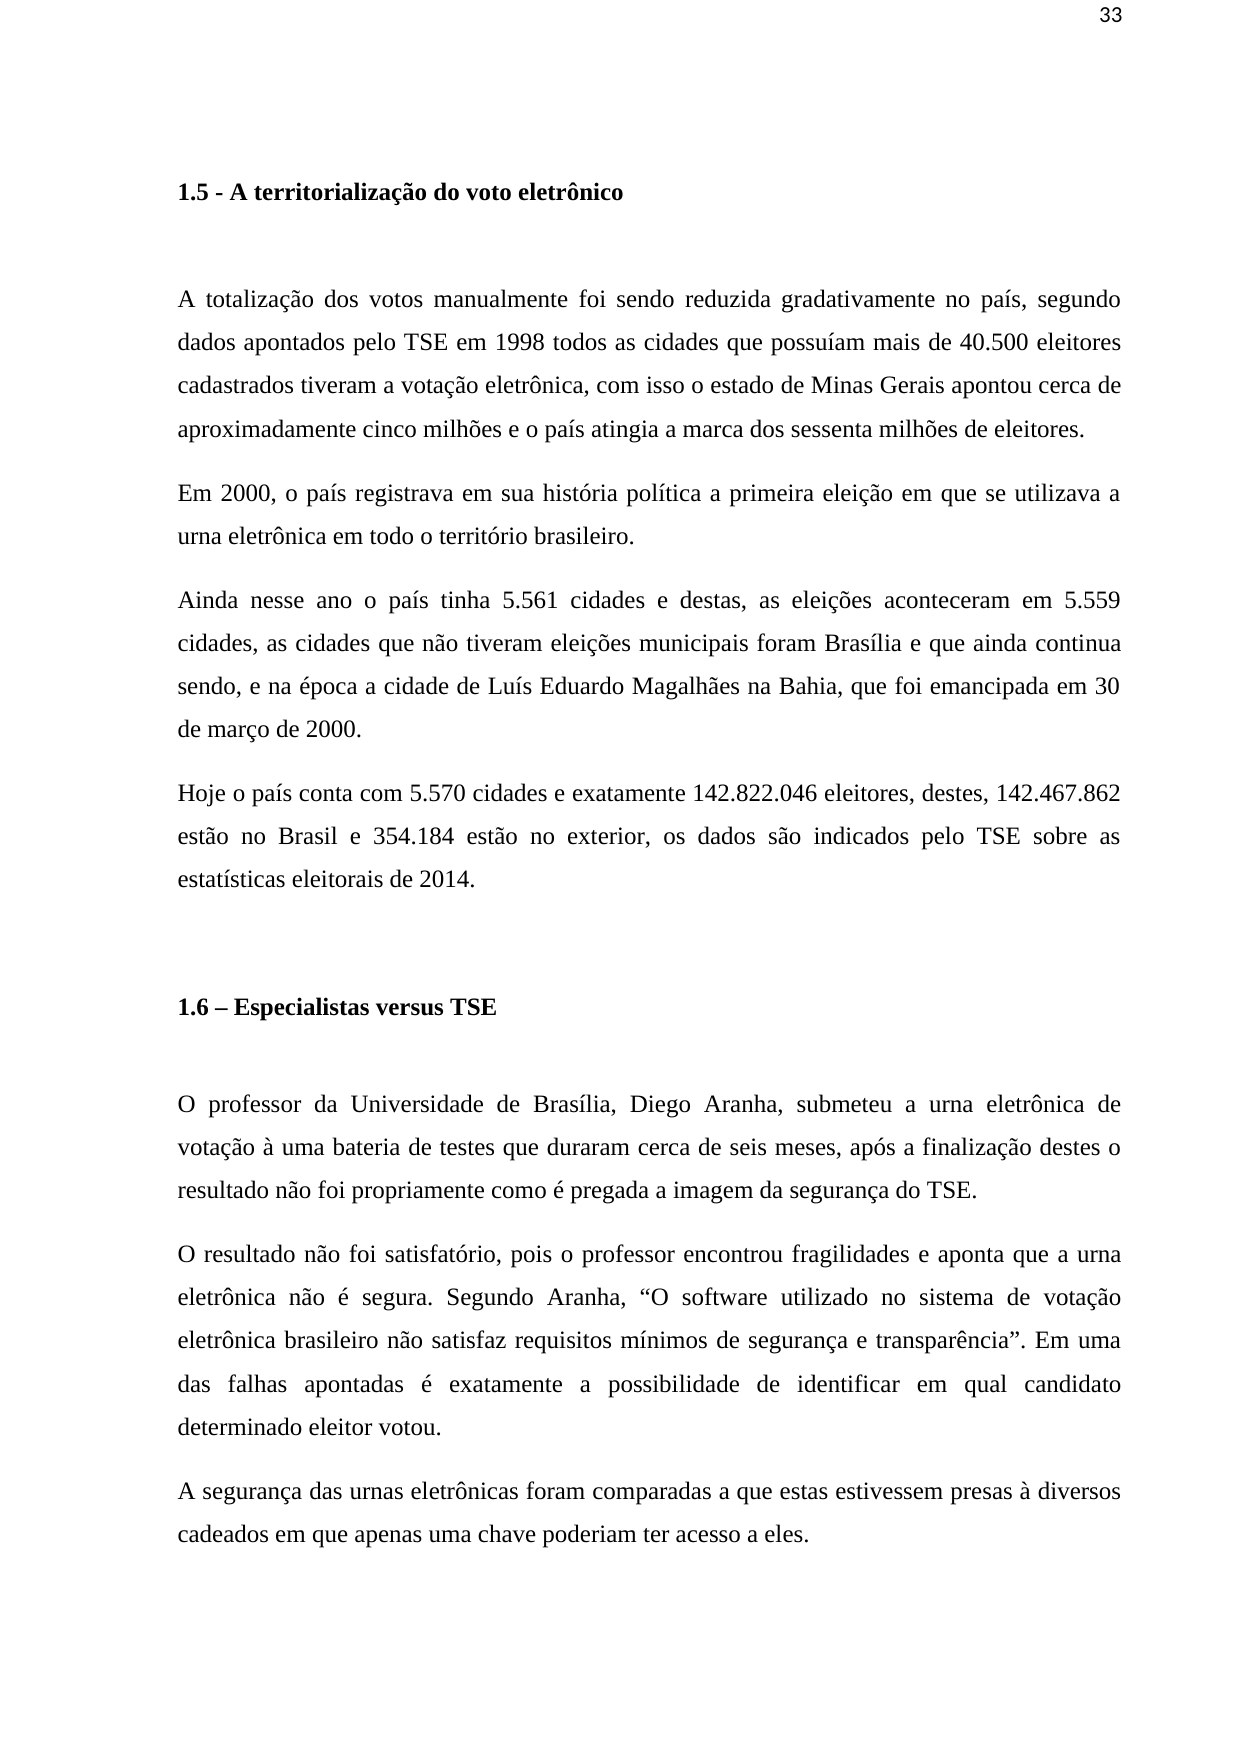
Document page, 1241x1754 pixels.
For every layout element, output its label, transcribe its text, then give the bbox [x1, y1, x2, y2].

text O resultado não foi satisfatório, pois o professor encontrou fragilidades e aponta que a urna eletrônica não é segura. Segundo Aranha, “O software utilizado no sistema de votação eletrônica brasileiro não satisfaz requisitos mínimos de segurança e transparência”. Em uma das falhas apontadas é exatamente a possibilidade de identificar em qual candidato determinado eleitor votou. [177, 1239, 1122, 1441]
text A totalização dos votos manualmente foi sendo reduzida gradativamente no país, segundo dados apontados pelo TSE em 1998 todos as cidades que possuíam mais de 40.500 eleitores cadastrados tiveram a votação eletrônica, com isso o estado de Minas Gerais apontou cerca de aproximadamente cinco milhões e o país atingia a marca dos sessenta milhões de eleitores. [177, 284, 1122, 442]
text Ainda nesse ano o país tinha 5.561 cidades e destas, as eleições aconteceram em 5.559 cidades, as cidades que não tiveram eleições municipais foram Brasília e que ainda continua sendo, e na época a cidade de Luís Eduardo Magalhães na Bahia, que foi emancipada em 30 de março de 2000. [177, 585, 1122, 743]
subtitle 1.5 - A territorialização do voto eletrônico [177, 177, 1122, 206]
text Em 2000, o país registrava em sua história política a primeira eleição em que se utilizava a urna eletrônica em todo o território brasileiro. [177, 478, 1122, 549]
text A segurança das urnas eletrônicas foram comparadas a que estas estivessem presas à diversos cadeados em que apenas uma chave poderiam ter acesso a eles. [177, 1476, 1122, 1548]
subtitle 1.6 – Especialistas versus TSE [177, 992, 1122, 1021]
text O professor da Universidade de Brasília, Diego Aranha, submeteu a urna eletrônica de votação à uma bateria de testes que duraram cerca de seis meses, após a finalização destes o resultado não foi propriamente como é pregada a imagem da segurança do TSE. [177, 1089, 1122, 1204]
text Hoje o país conta com 5.570 cidades e exatamente 142.822.046 eleitores, destes, 142.467.862 estão no Brasil e 354.184 estão no exterior, os dados são indicados pelo TSE sobre as estatísticas eleitorais de 2014. [177, 778, 1122, 893]
